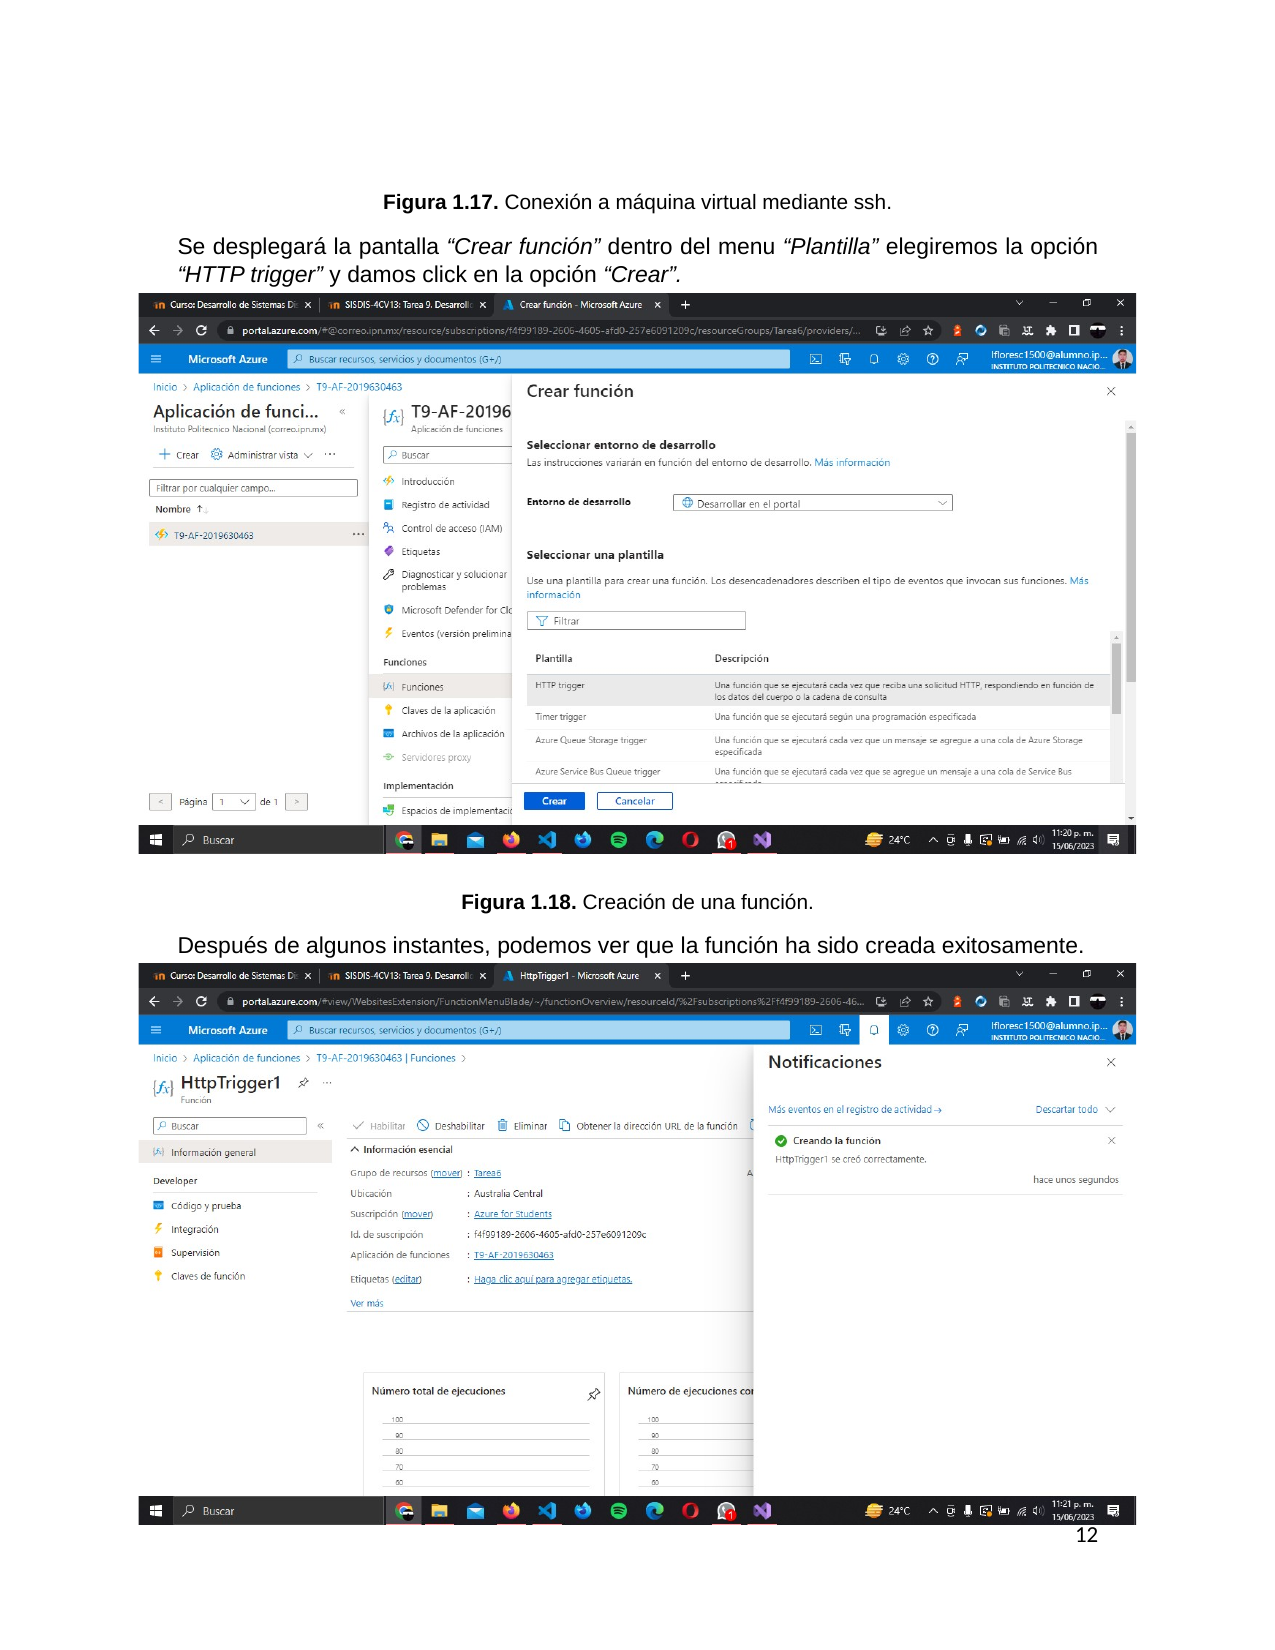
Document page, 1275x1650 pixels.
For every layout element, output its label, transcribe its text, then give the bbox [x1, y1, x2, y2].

text Después de algunos instantes, podemos ver que la función ha sido creada exitosamente. [177, 932, 1098, 959]
text Se desplegará la pantalla “Crear función” dentro del menu “Plantilla” elegiremos la opción “HTTP trigger” y damos click en la opción “Crear”. [177, 233, 1098, 287]
picture [138, 963, 1137, 1525]
text Figura 1.18. Creación de una función. [177, 890, 1098, 914]
picture [138, 293, 1137, 854]
text Figura 1.17. Conexión a máquina virtual mediante ssh. [177, 190, 1098, 214]
